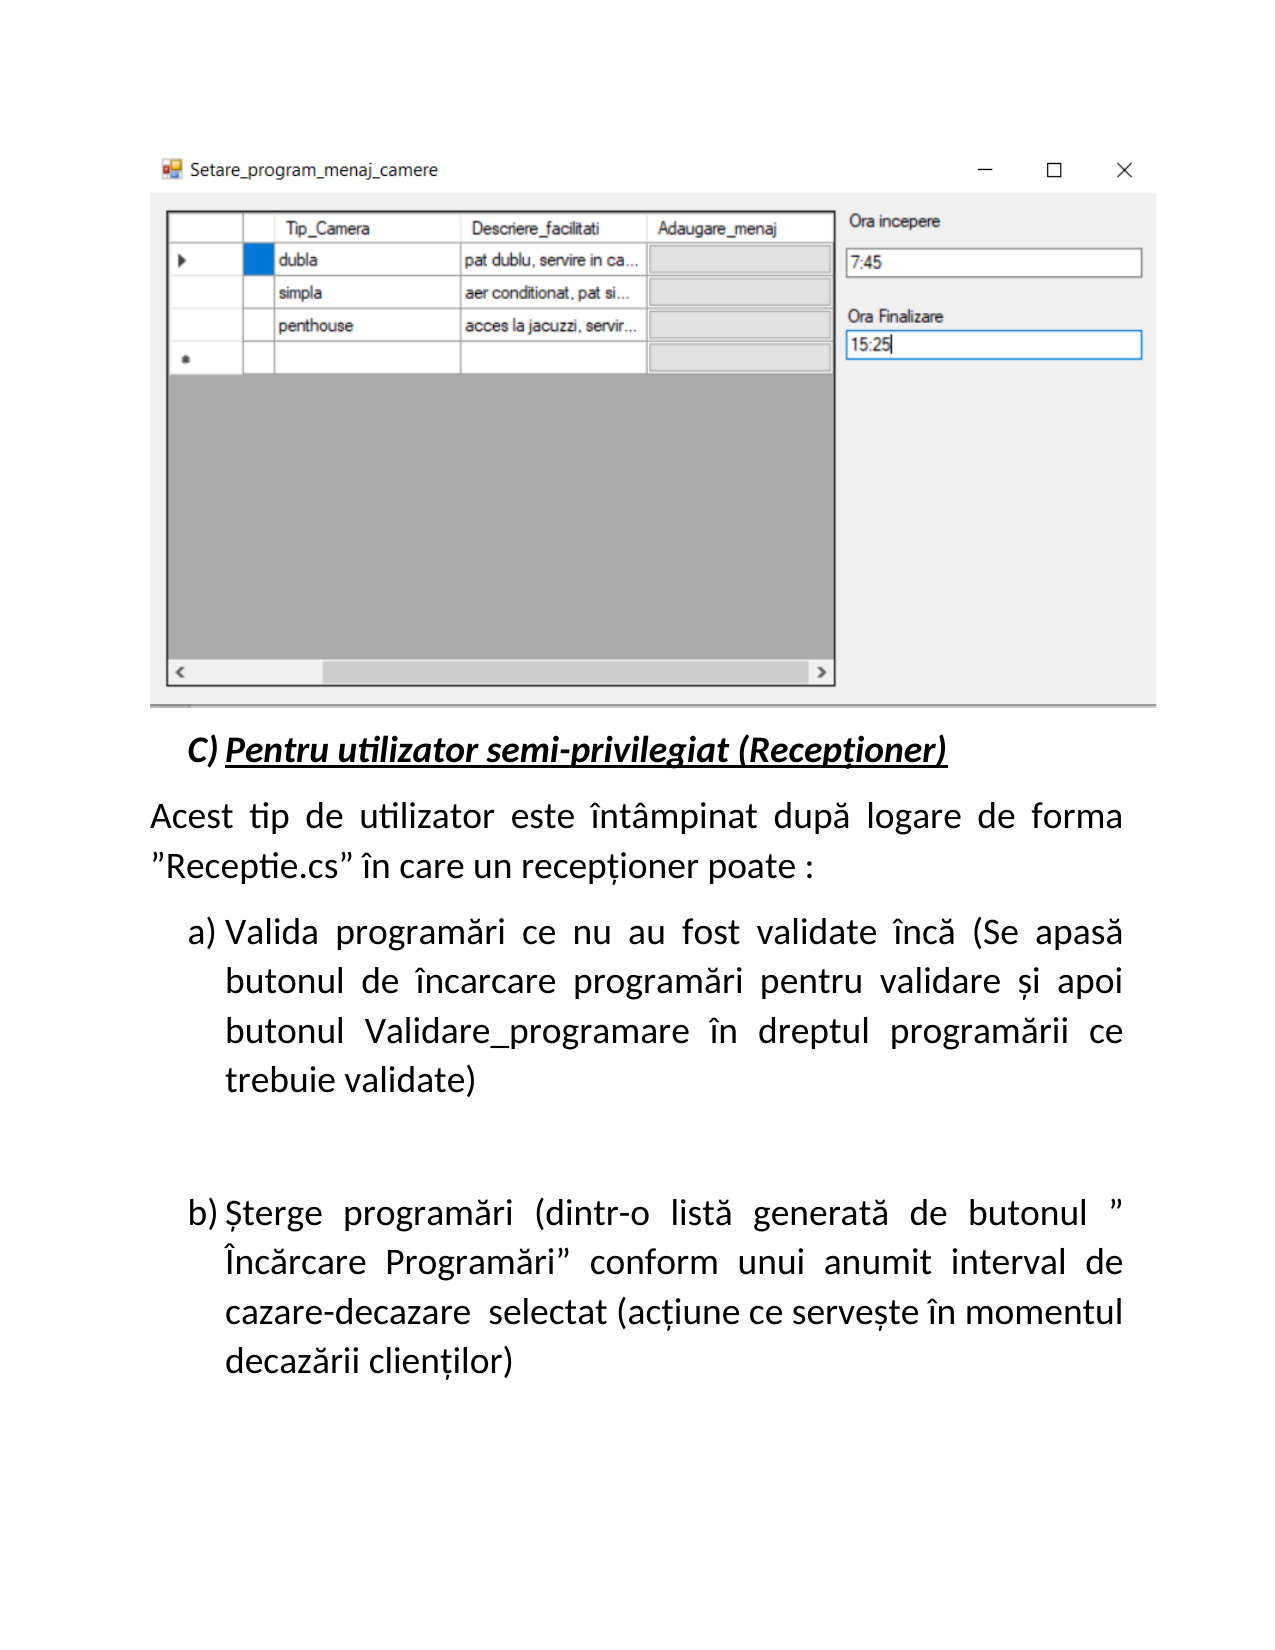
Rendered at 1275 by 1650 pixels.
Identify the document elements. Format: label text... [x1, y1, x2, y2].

list Pentru utilizator semi-privilegiat (Recepționer) [187, 726, 1125, 772]
list Valida programări ce nu au fost validate încă (Se apasă butonul de încarcare programări pentru validare și apoi butonul Validare_programare în dreptul programării ce trebuie validate) [187, 908, 1125, 1102]
picture [150, 150, 1157, 708]
list Șterge programări (dintr-o listă generată de butonul ” Încărcare Programări” conform unui anumit interval de cazare-decazare selectat (acțiune ce servește în momentul decazării clienților) [187, 1189, 1125, 1383]
text Acest tip de utilizator este întâmpinat după logare de forma ”Receptie.cs” în care un recepționer poate : [150, 792, 1125, 888]
